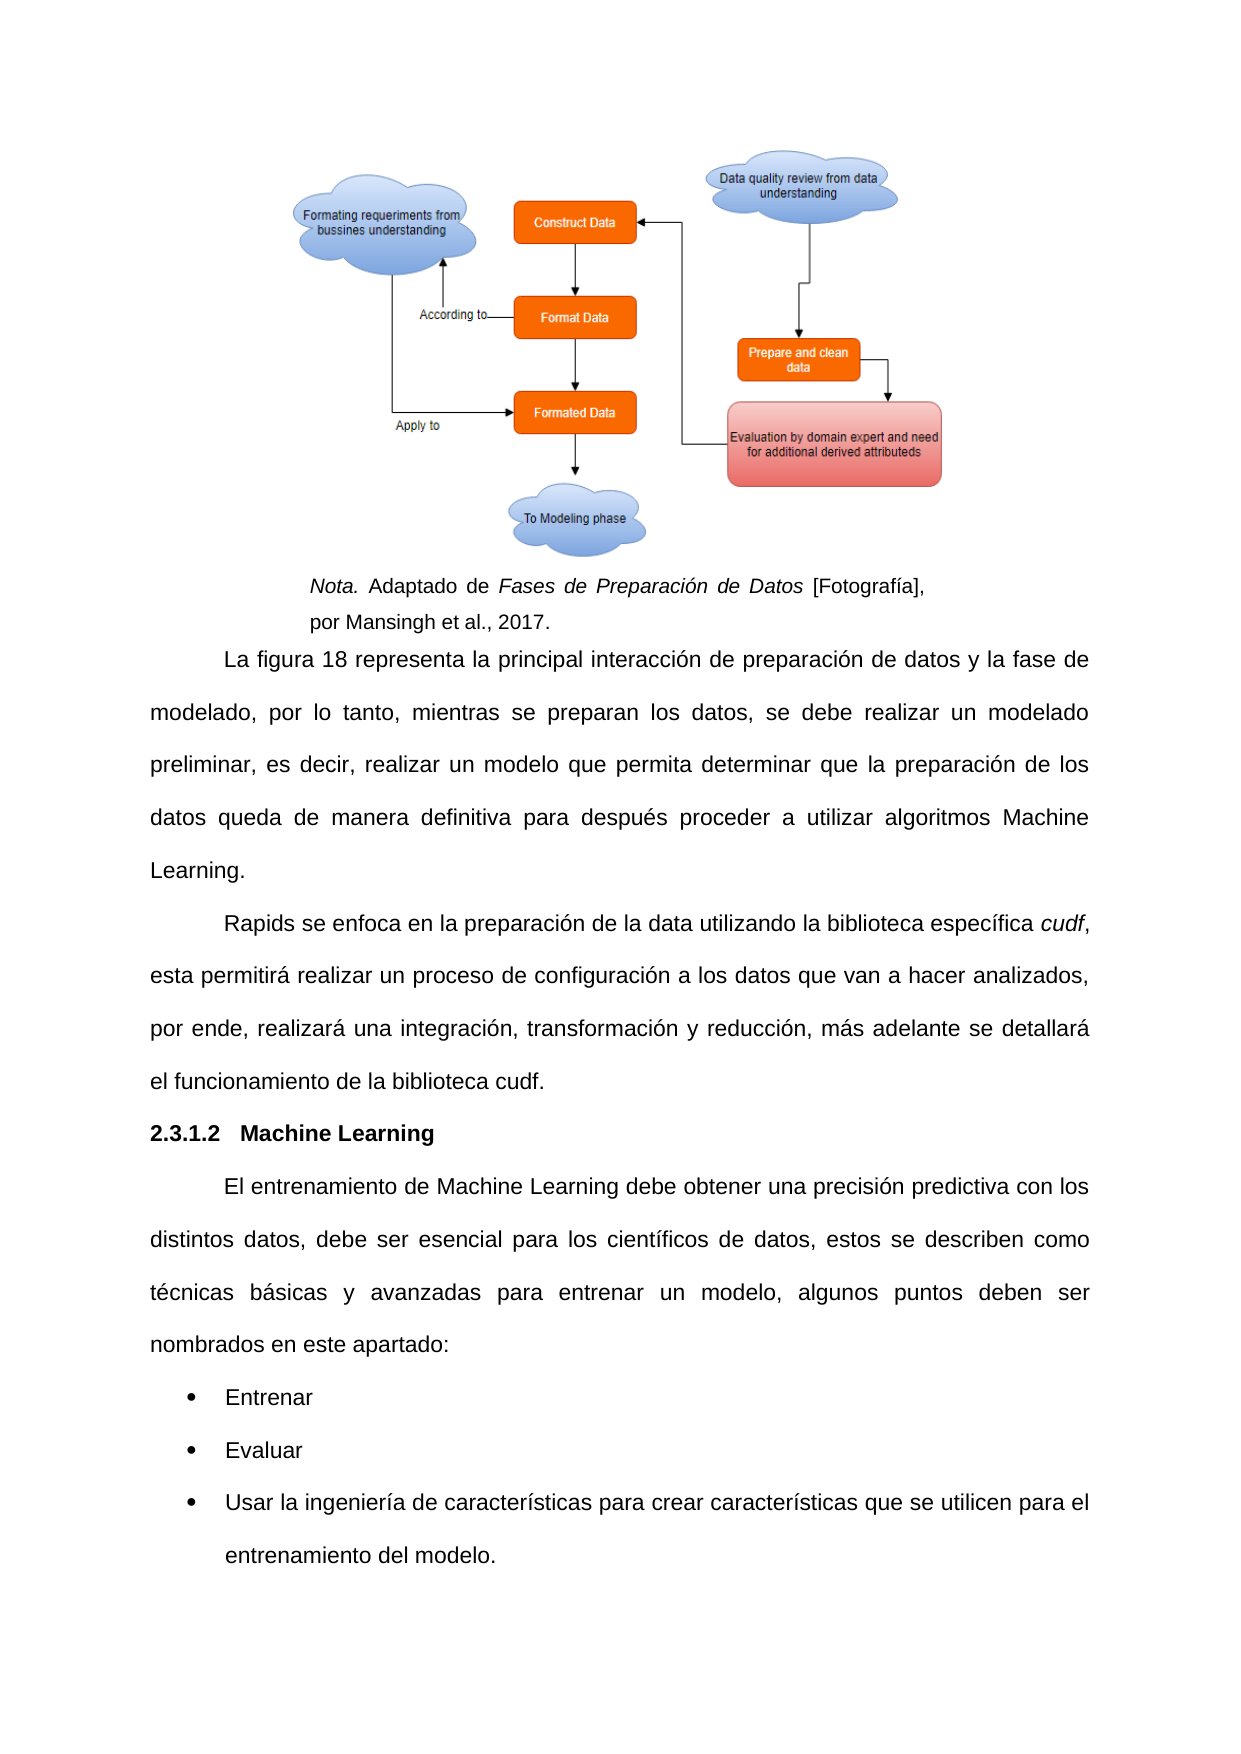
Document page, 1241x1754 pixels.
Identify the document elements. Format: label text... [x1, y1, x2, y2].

text Rapids se enfoca en la preparación de la data utilizando la biblioteca específica cudf, esta permitirá realizar un proceso de configuración a los datos que van a hacer analizados, por ende, realizará una integración, transformación y reducción, más adelante se detallará el funcionamiento de la biblioteca cudf. [150, 909, 1090, 1094]
list Evaluar [187, 1437, 1090, 1463]
picture [291, 150, 950, 562]
text El entrenamiento de Machine Learning debe obtener una precisión predictiva con los distintos datos, debe ser esencial para los científicos de datos, estos se describen como técnicas básicas y avanzadas para entrenar un modelo, algunos puntos deben ser nombrados en este apartado: [150, 1173, 1090, 1357]
list Entrenar [187, 1384, 1090, 1410]
subtitle Machine Learning [150, 1120, 1090, 1147]
list Usar la ingeniería de características para crear características que se utilicen para el entrenamiento del modelo. [187, 1489, 1090, 1568]
text Nota. Adaptado de Fases de Preparación de Datos [Fotografía], por Mansingh et al., 2017. [309, 574, 925, 634]
text La figura 18 representa la principal interacción de preparación de datos y la fase de modelado, por lo tanto, mientras se preparan los datos, se debe realizar un modelado preliminar, es decir, realizar un modelo que permita determinar que la preparación de los datos queda de manera definitiva para después proceder a utilizar algoritmos Machine Learning. [150, 646, 1090, 883]
